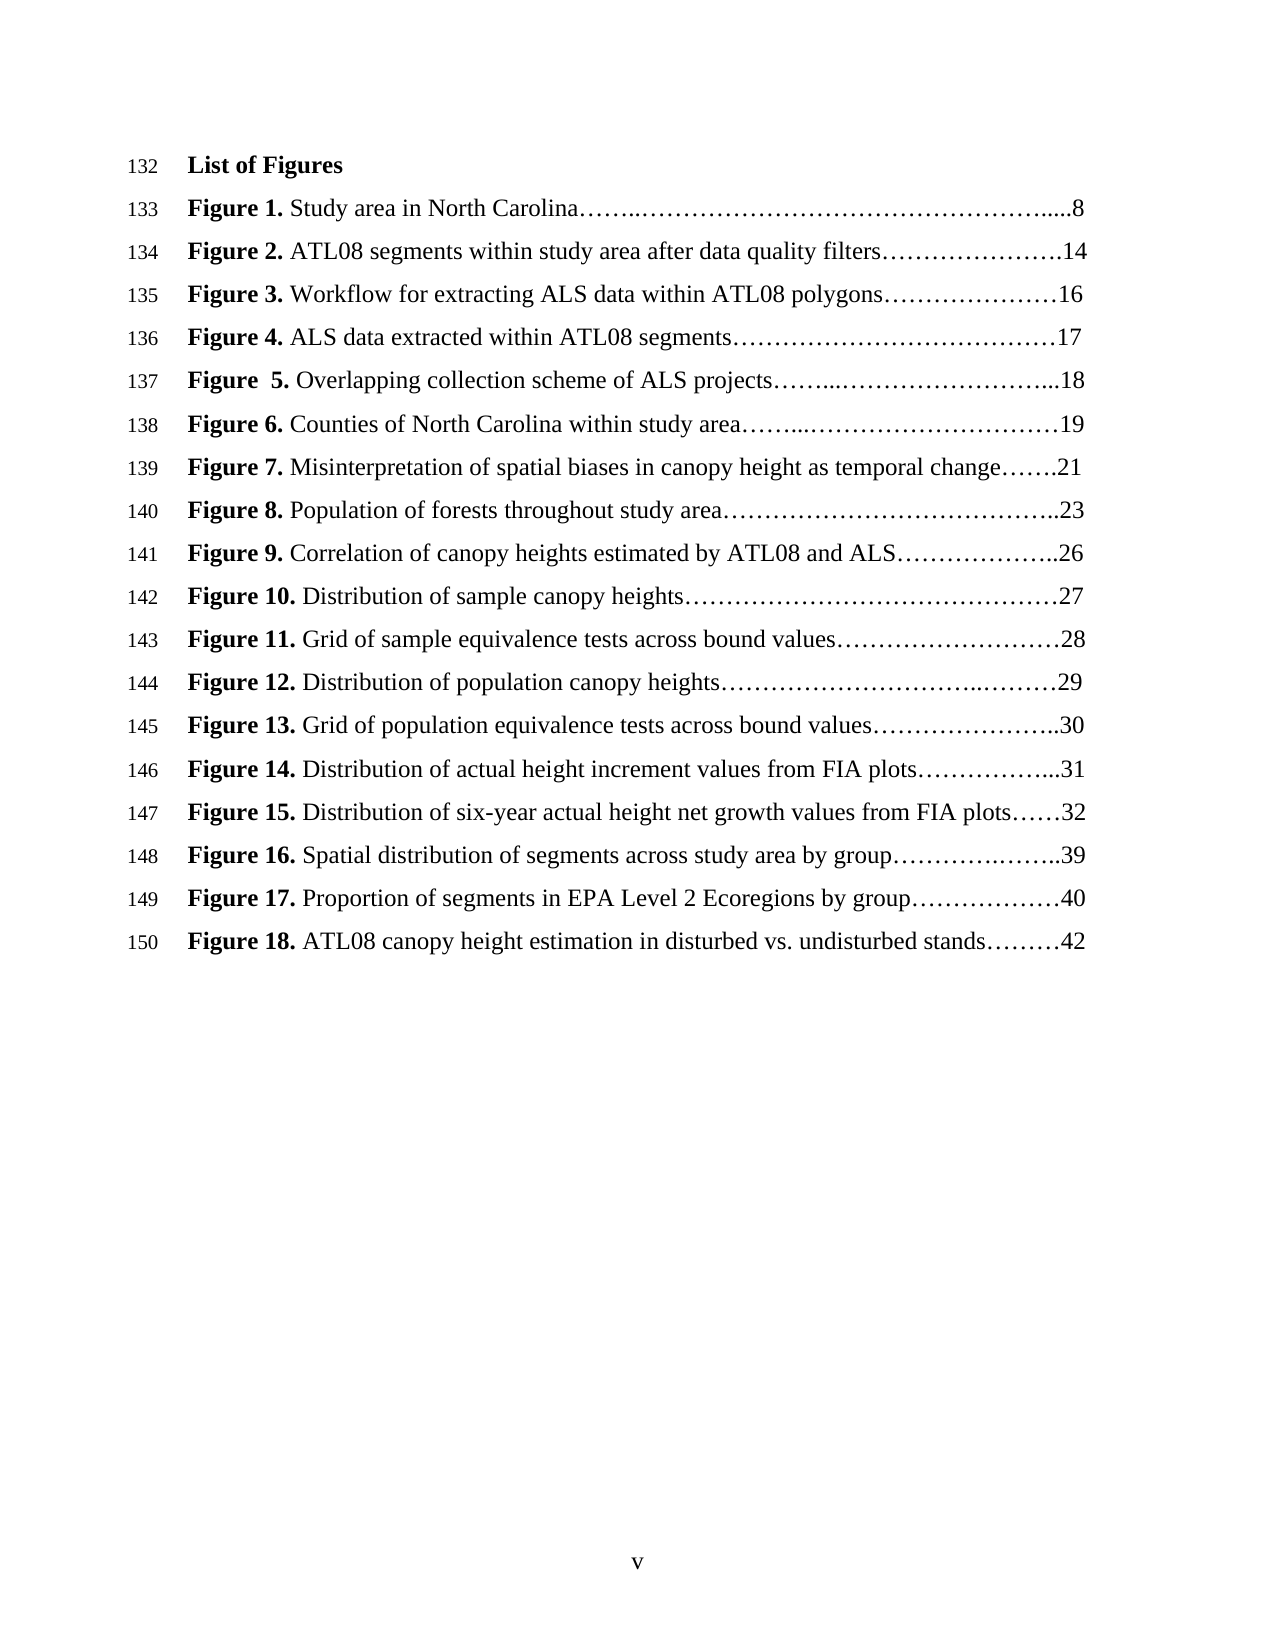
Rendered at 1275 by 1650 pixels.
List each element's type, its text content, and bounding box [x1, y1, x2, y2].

text Figure 1. Study area in North Carolina……..………………………………………….....8 [187, 193, 1087, 222]
text Figure 8. Population of forests throughout study area…………………………………..23 [187, 495, 1087, 524]
text Figure 6. Counties of North Carolina within study area……...…………………………19 [187, 409, 1087, 437]
text Figure 13. Grid of population equivalence tests across bound values…………………..30 [187, 711, 1087, 739]
text Figure 18. ATL08 canopy height estimation in disturbed vs. undisturbed stands………42List of Tables [187, 926, 1087, 955]
text Figure 3. Workflow for extracting ALS data within ATL08 polygons…………………16 [187, 279, 1087, 308]
text Figure 11. Grid of sample equivalence tests across bound values………………………28 [187, 624, 1087, 653]
text Figure 9. Correlation of canopy heights estimated by ATL08 and ALS………………..26 [187, 538, 1087, 567]
text Figure 15. Distribution of six-year actual height net growth values from FIA plots……32 [187, 797, 1087, 826]
text Figure 4. ALS data extracted within ATL08 segments…………………………………17 [187, 322, 1087, 351]
text Figure 12. Distribution of population canopy heights…………………………..………29 [187, 667, 1087, 696]
text List of Figures [187, 150, 1087, 179]
text Figure 5. Overlapping collection scheme of ALS projects……...……………………...18 [187, 366, 1087, 394]
text Figure 14. Distribution of actual height increment values from FIA plots……………...31 [187, 754, 1087, 782]
text Figure 17. Proportion of segments in EPA Level 2 Ecoregions by group………………40 [187, 883, 1087, 912]
text Figure 10. Distribution of sample canopy heights………………………………………27 [187, 581, 1087, 610]
text Figure 2. ATL08 segments within study area after data quality filters………………….14 [187, 236, 1087, 265]
text Figure 16. Spatial distribution of segments across study area by group………….……..39 [187, 840, 1087, 869]
text Figure 7. Misinterpretation of spatial biases in canopy height as temporal change…….21 [187, 452, 1087, 481]
